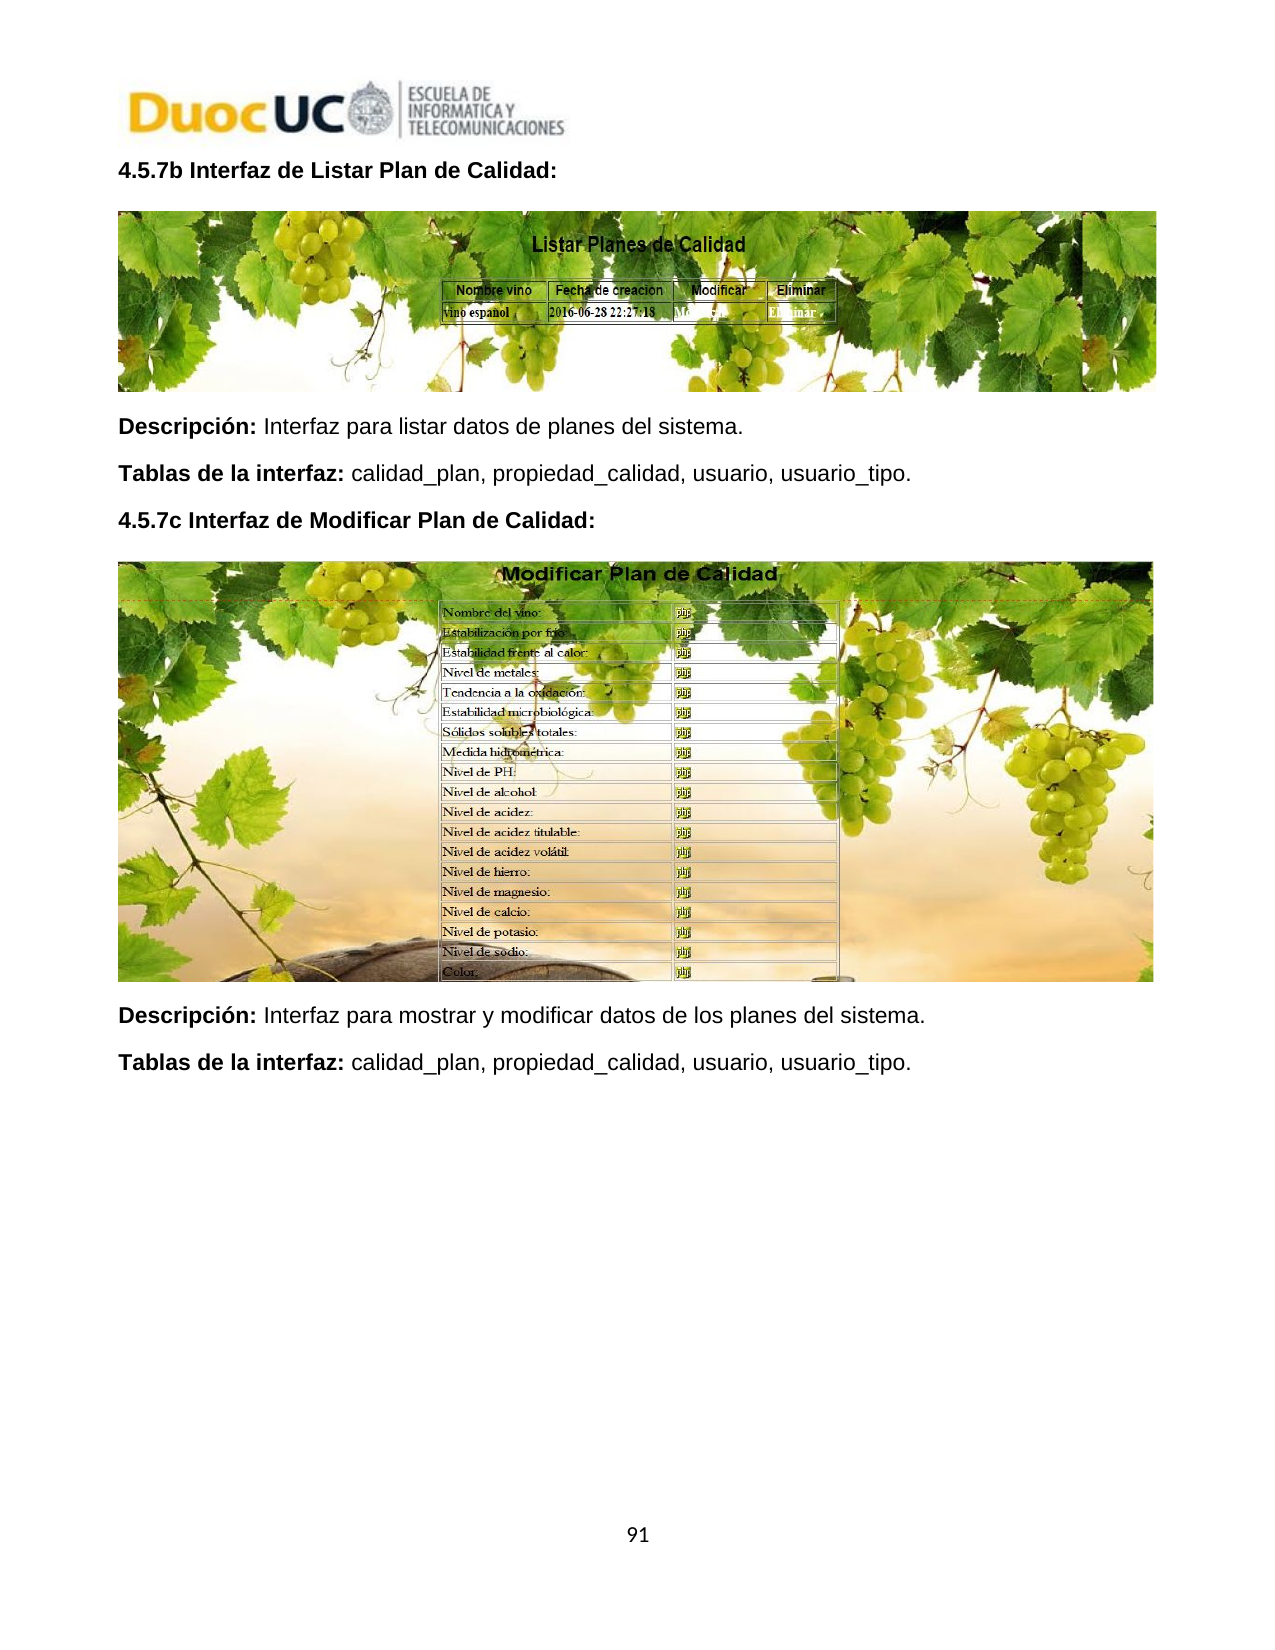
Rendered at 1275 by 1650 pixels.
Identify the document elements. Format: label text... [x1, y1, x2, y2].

picture [118, 211, 1157, 392]
picture [118, 561, 1154, 982]
subtitle 4.5.7b Interfaz de Listar Plan de Calidad: [118, 157, 1157, 184]
text Tablas de la interfaz: calidad_plan, propiedad_calidad, usuario, usuario_tipo. [118, 1049, 1157, 1076]
picture [118, 59, 589, 158]
subtitle 4.5.7c Interfaz de Modificar Plan de Calidad: [118, 507, 1157, 533]
text Descripción: Interfaz para mostrar y modificar datos de los planes del sistema. [118, 1002, 1157, 1028]
text Tablas de la interfaz: calidad_plan, propiedad_calidad, usuario, usuario_tipo. [118, 460, 1157, 486]
text Descripción: Interfaz para listar datos de planes del sistema. [118, 413, 1157, 439]
